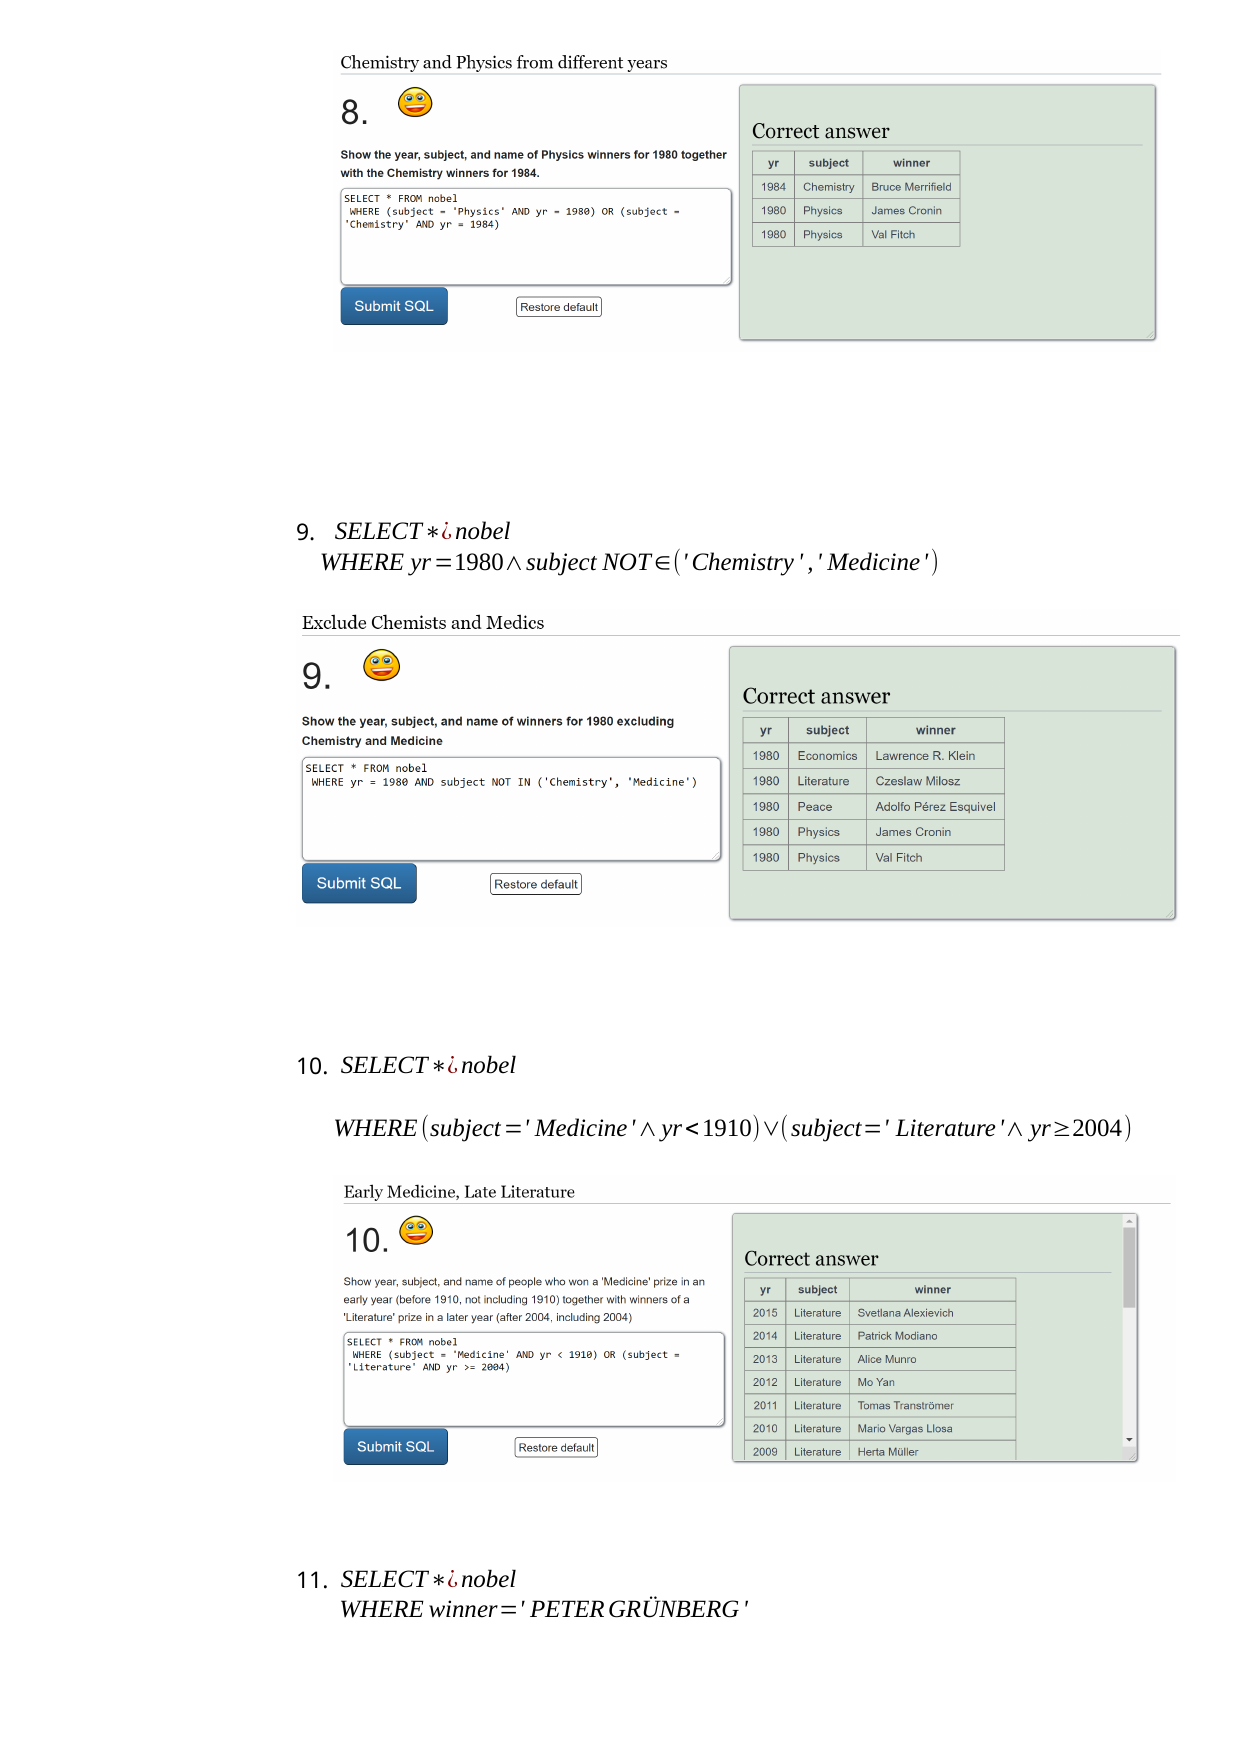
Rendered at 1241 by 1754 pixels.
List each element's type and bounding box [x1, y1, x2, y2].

picture [295, 609, 1181, 927]
picture [333, 1175, 1177, 1482]
picture [333, 50, 1162, 352]
